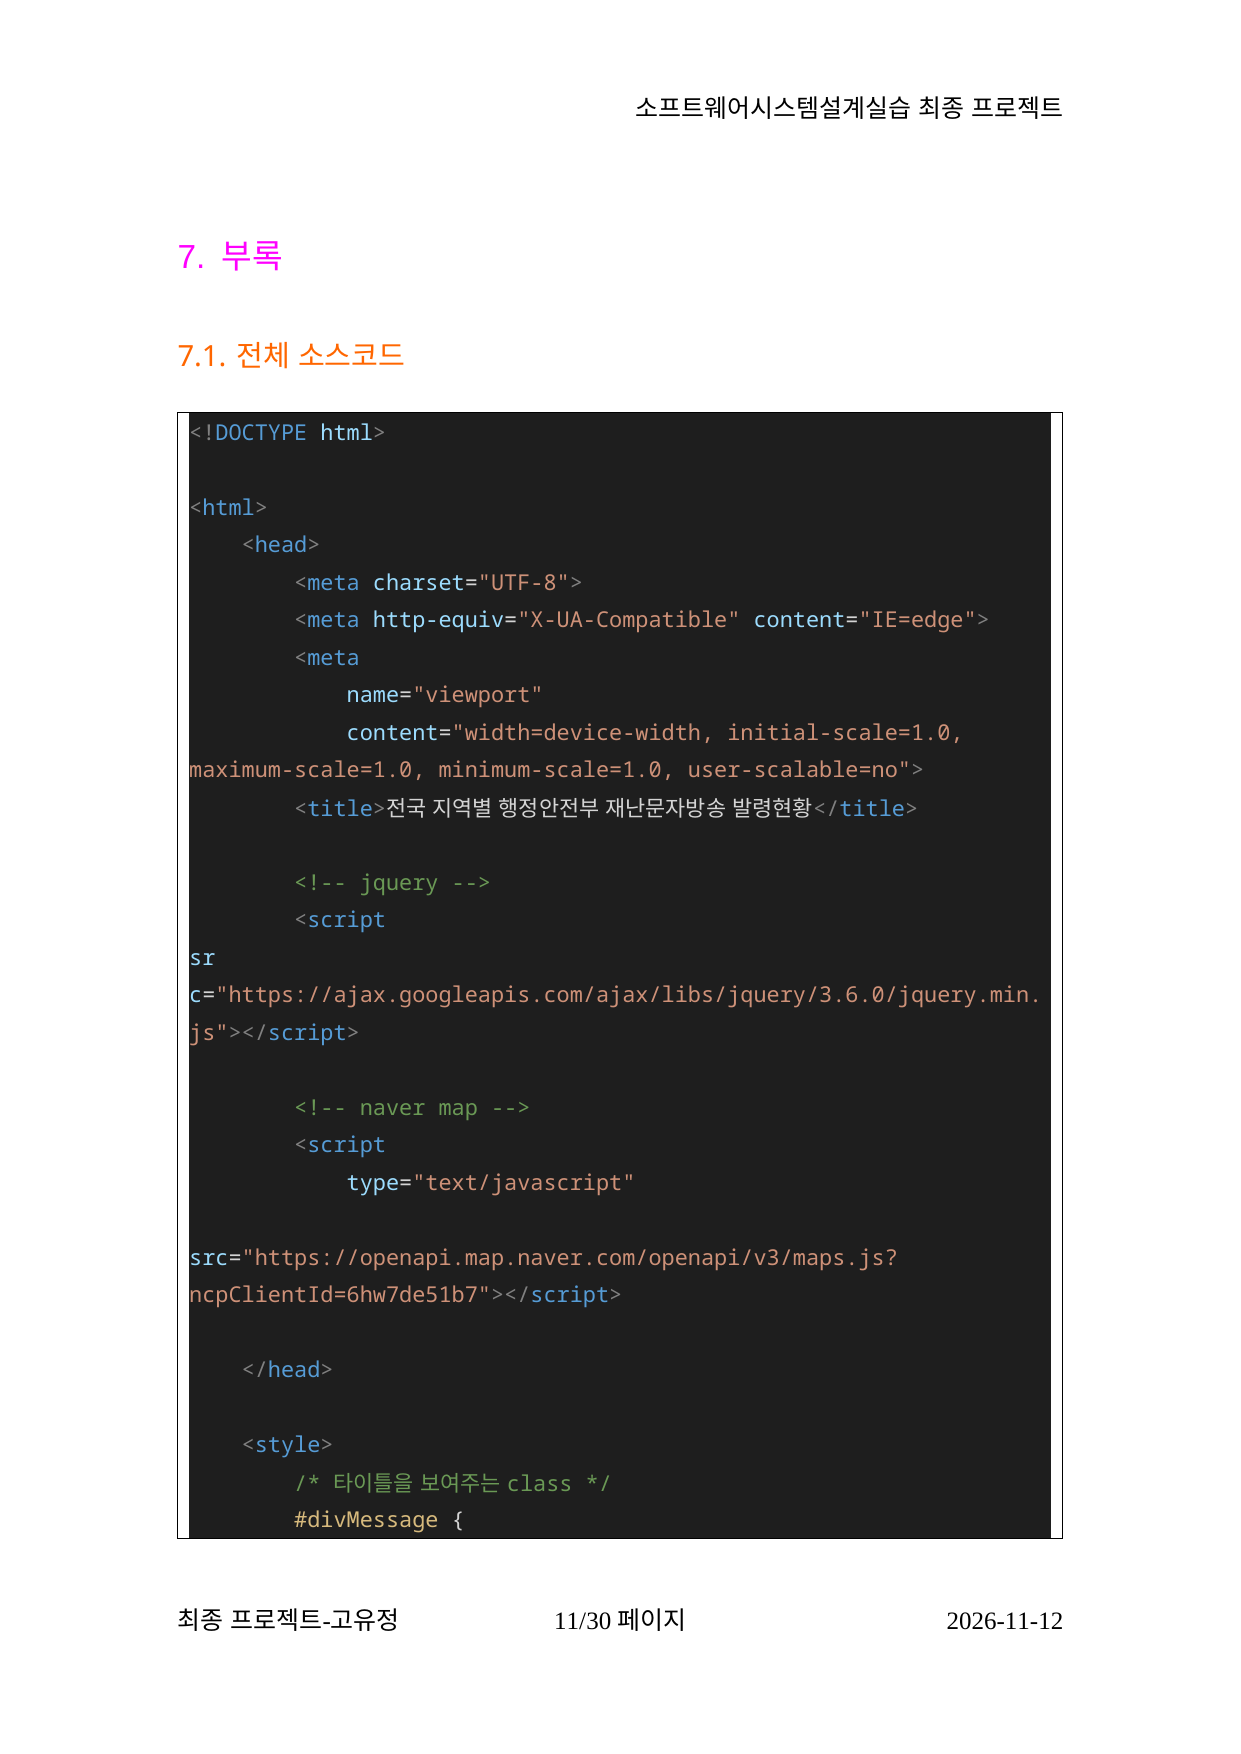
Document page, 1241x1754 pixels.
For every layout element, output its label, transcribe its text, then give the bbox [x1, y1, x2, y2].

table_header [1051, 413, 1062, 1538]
subtitle 전체 소스코드 [177, 316, 1063, 391]
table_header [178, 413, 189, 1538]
subtitle 부록 [177, 217, 1063, 292]
